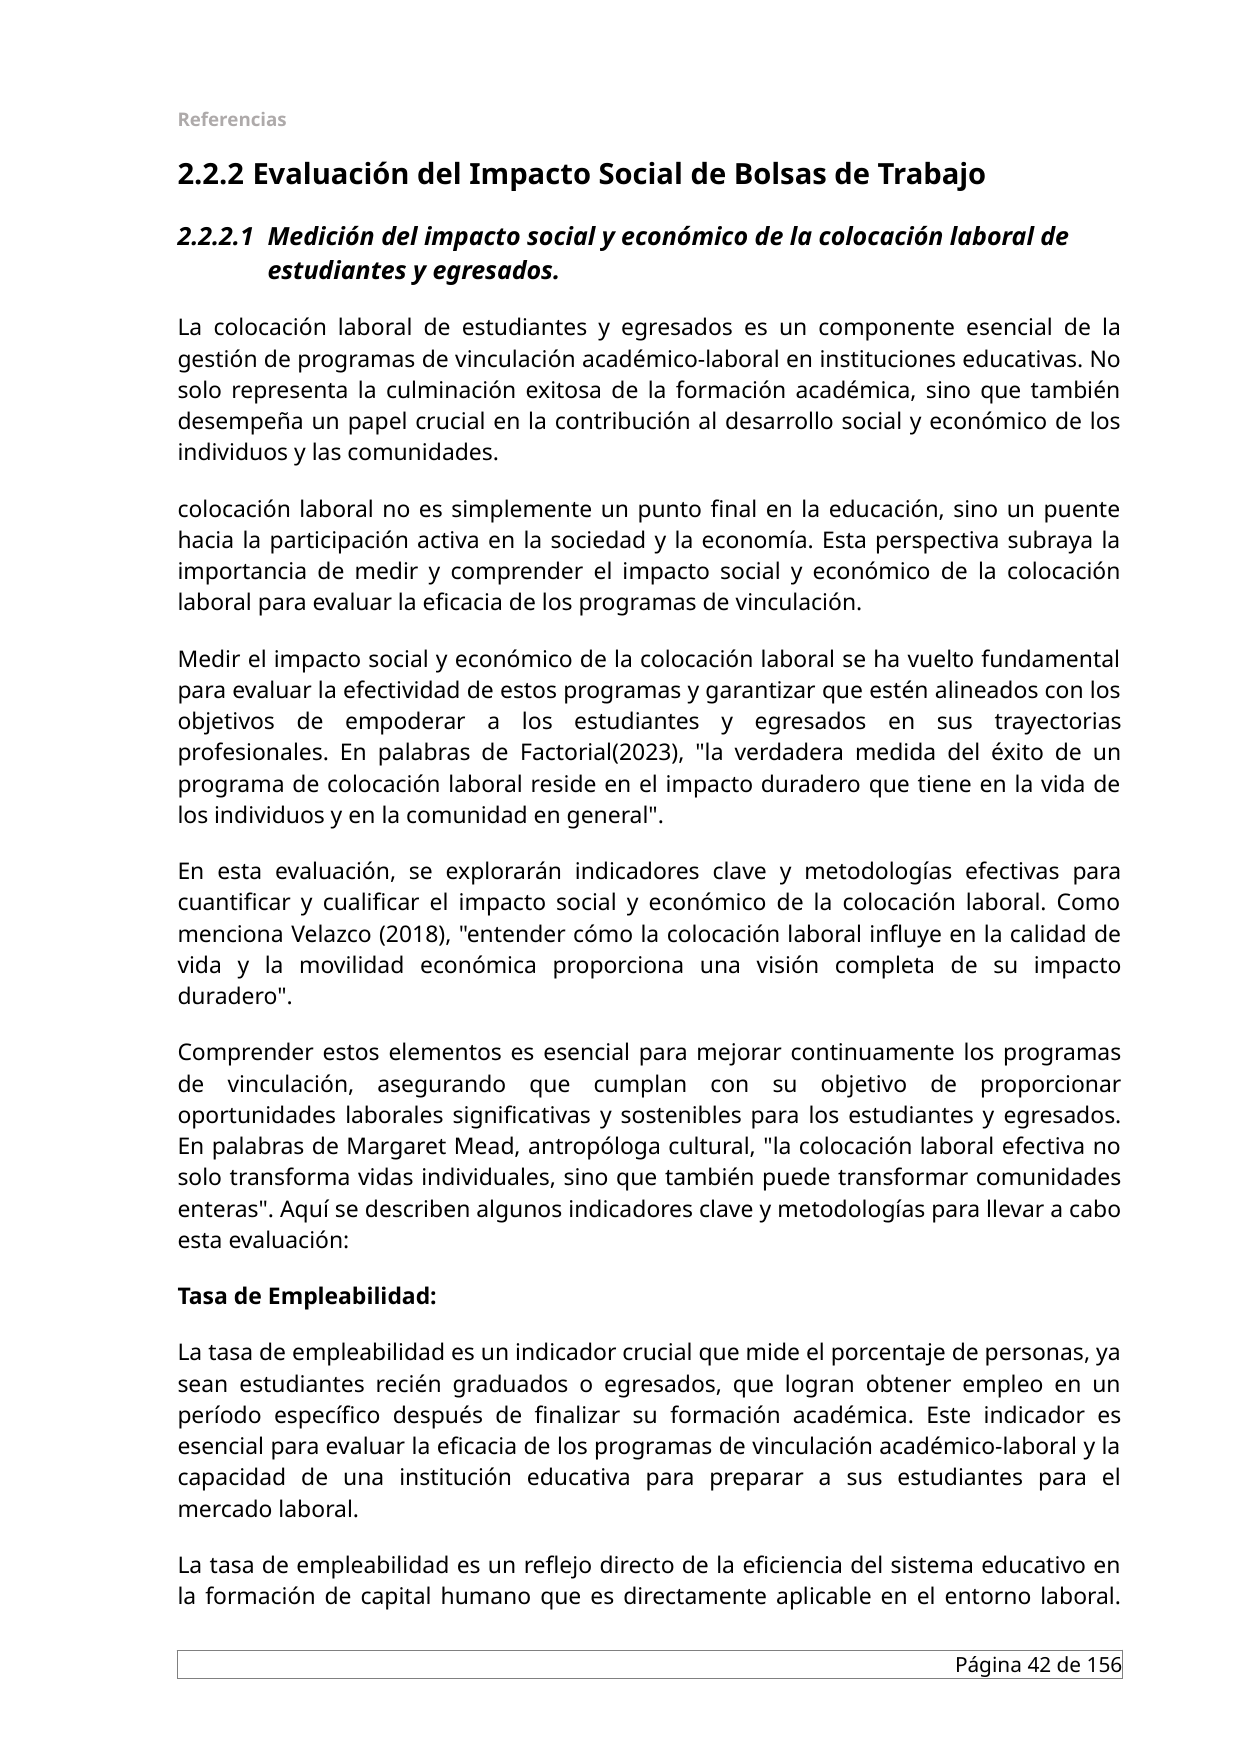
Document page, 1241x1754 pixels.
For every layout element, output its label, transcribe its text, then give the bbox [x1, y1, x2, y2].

text La tasa de empleabilidad es un indicador crucial que mide el porcentaje de personas, ya sean estudiantes recién graduados o egresados, que logran obtener empleo en un período específico después de finalizar su formación académica. Este indicador es esencial para evaluar la eficacia de los programas de vinculación académico-laboral y la capacidad de una institución educativa para preparar a sus estudiantes para el mercado laboral. [177, 1336, 1122, 1524]
text Comprender estos elementos es esencial para mejorar continuamente los programas de vinculación, asegurando que cumplan con su objetivo de proporcionar oportunidades laborales significativas y sostenibles para los estudiantes y egresados. En palabras de Margaret Mead, antropóloga cultural, "la colocación laboral efectiva no solo transforma vidas individuales, sino que también puede transformar comunidades enteras". Aquí se describen algunos indicadores clave y metodologías para llevar a cabo esta evaluación: [177, 1036, 1122, 1255]
text En esta evaluación, se explorarán indicadores clave y metodologías efectivas para cuantificar y cualificar el impacto social y económico de la colocación laboral. Como menciona Velazco (2018), "entender cómo la colocación laboral influye en la calidad de vida y la movilidad económica proporciona una visión completa de su impacto duradero". [177, 855, 1122, 1011]
text Medir el impacto social y económico de la colocación laboral se ha vuelto fundamental para evaluar la efectividad de estos programas y garantizar que estén alineados con los objetivos de empoderar a los estudiantes y egresados en sus trayectorias profesionales. En palabras de Factorial(2023), "la verdadera medida del éxito de un programa de colocación laboral reside en el impacto duradero que tiene en la vida de los individuos y en la comunidad en general". [177, 643, 1122, 830]
subtitle Medición del impacto social y económico de la colocación laboral de estudiantes y egresados. [177, 218, 1122, 286]
text colocación laboral no es simplemente un punto final en la educación, sino un puente hacia la participación activa en la sociedad y la economía. Esta perspectiva subraya la importancia de medir y comprender el impacto social y económico de la colocación laboral para evaluar la eficacia de los programas de vinculación. [177, 493, 1122, 618]
text La colocación laboral de estudiantes y egresados es un componente esencial de la gestión de programas de vinculación académico-laboral en instituciones educativas. No solo representa la culminación exitosa de la formación académica, sino que también desempeña un papel crucial en la contribución al desarrollo social y económico de los individuos y las comunidades. [177, 311, 1122, 468]
text Tasa de Empleabilidad: [177, 1280, 1122, 1311]
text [177, 1549, 1122, 1611]
subtitle Evaluación del Impacto Social de Bolsas de Trabajo [177, 153, 1122, 193]
